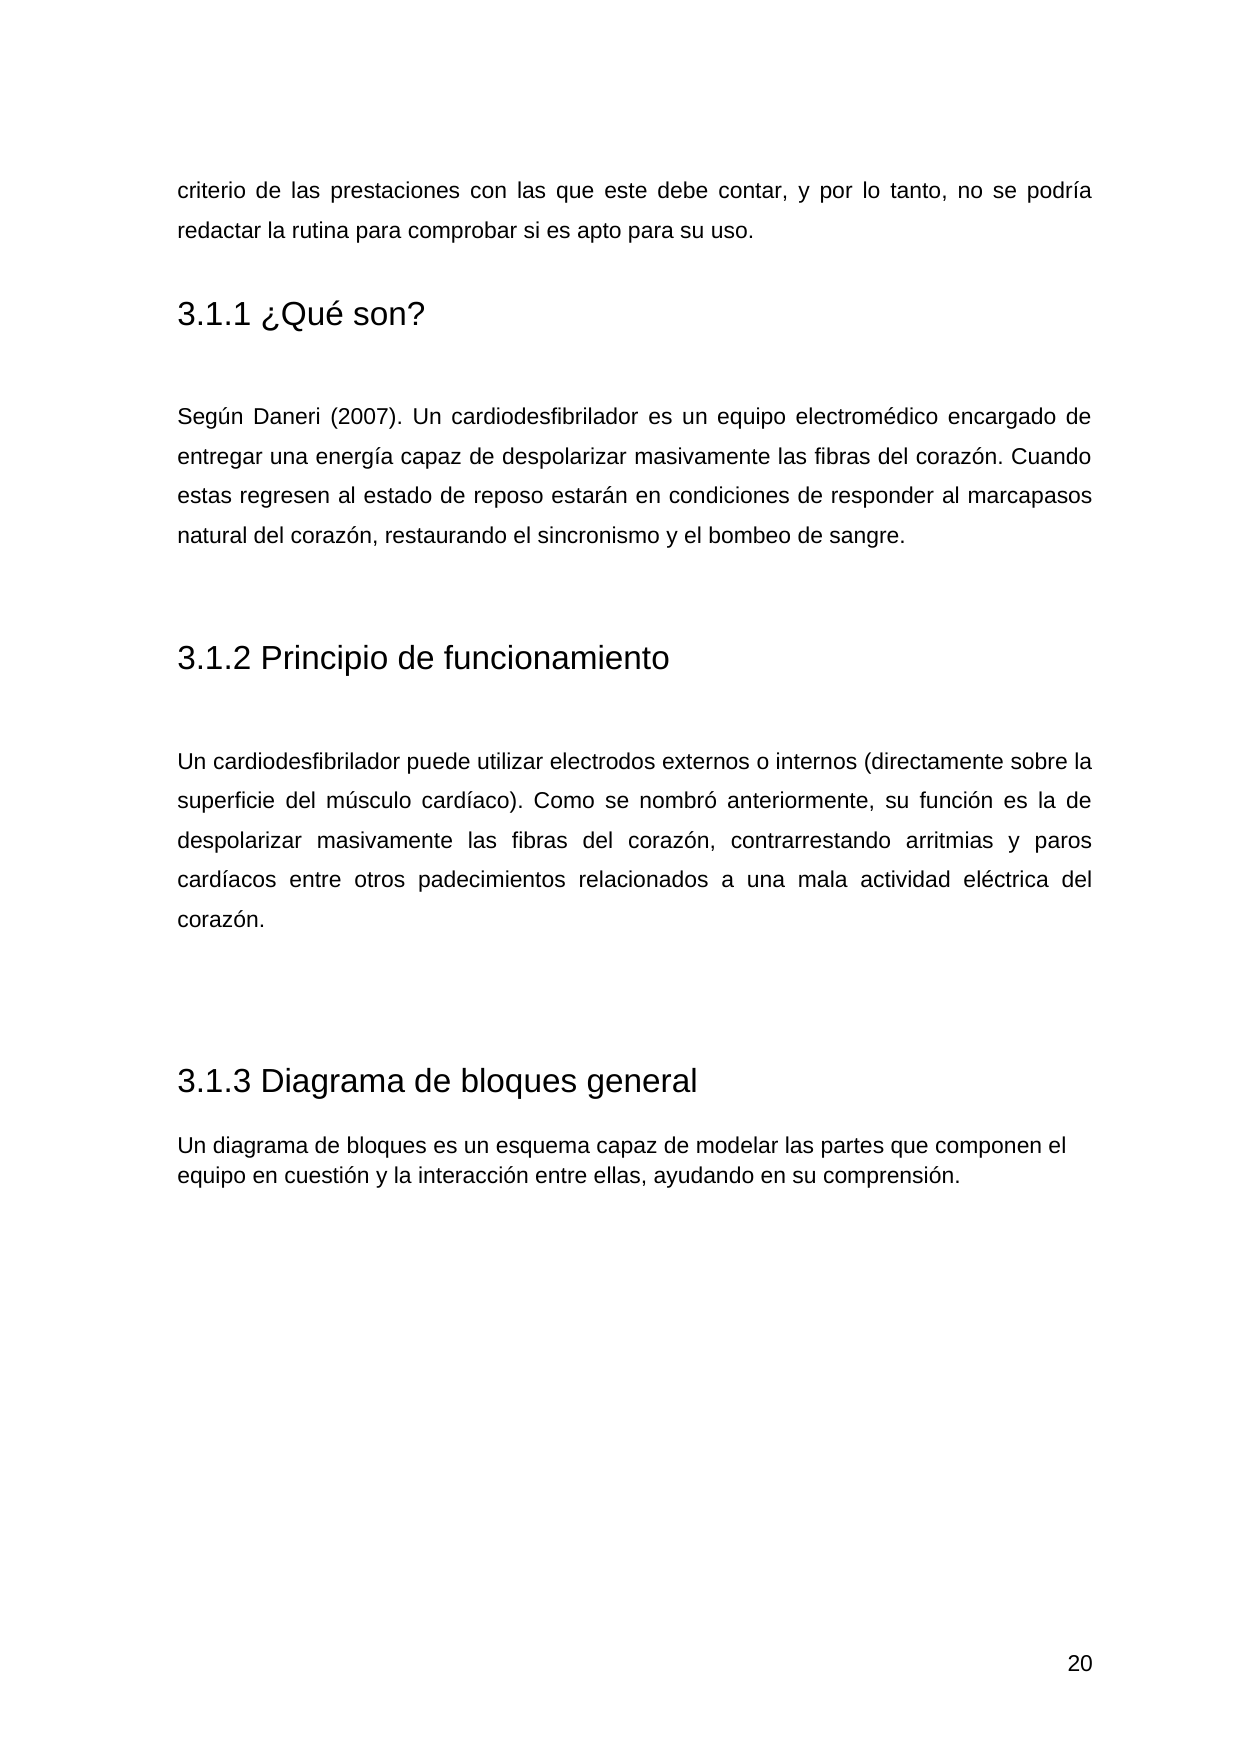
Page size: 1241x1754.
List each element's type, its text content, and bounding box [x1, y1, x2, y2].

text Un diagrama de bloques es un esquema capaz de modelar las partes que componen el equipo en cuestión y la interacción entre ellas, ayudando en su comprensión. [177, 1132, 1093, 1188]
text Según Daneri (2007). Un cardiodesfibrilador es un equipo electromédico encargado de entregar una energía capaz de despolarizar masivamente las fibras del corazón. Cuando estas regresen al estado de reposo estarán en condiciones de responder al marcapasos natural del corazón, restaurando el sincronismo y el bombeo de sangre. [177, 403, 1093, 548]
subtitle 3.1.1 ¿Qué son? [177, 293, 1093, 332]
subtitle 3.1.3 Diagrama de bloques general [177, 1061, 1093, 1100]
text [177, 177, 1093, 243]
subtitle 3.1.2 Principio de funcionamiento [177, 638, 1093, 676]
text Un cardiodesfibrilador puede utilizar electrodos externos o internos (directamente sobre la superficie del músculo cardíaco). Como se nombró anteriormente, su función es la de despolarizar masivamente las fibras del corazón, contrarrestando arritmias y paros cardíacos entre otros padecimientos relacionados a una mala actividad eléctrica del corazón. [177, 748, 1093, 932]
